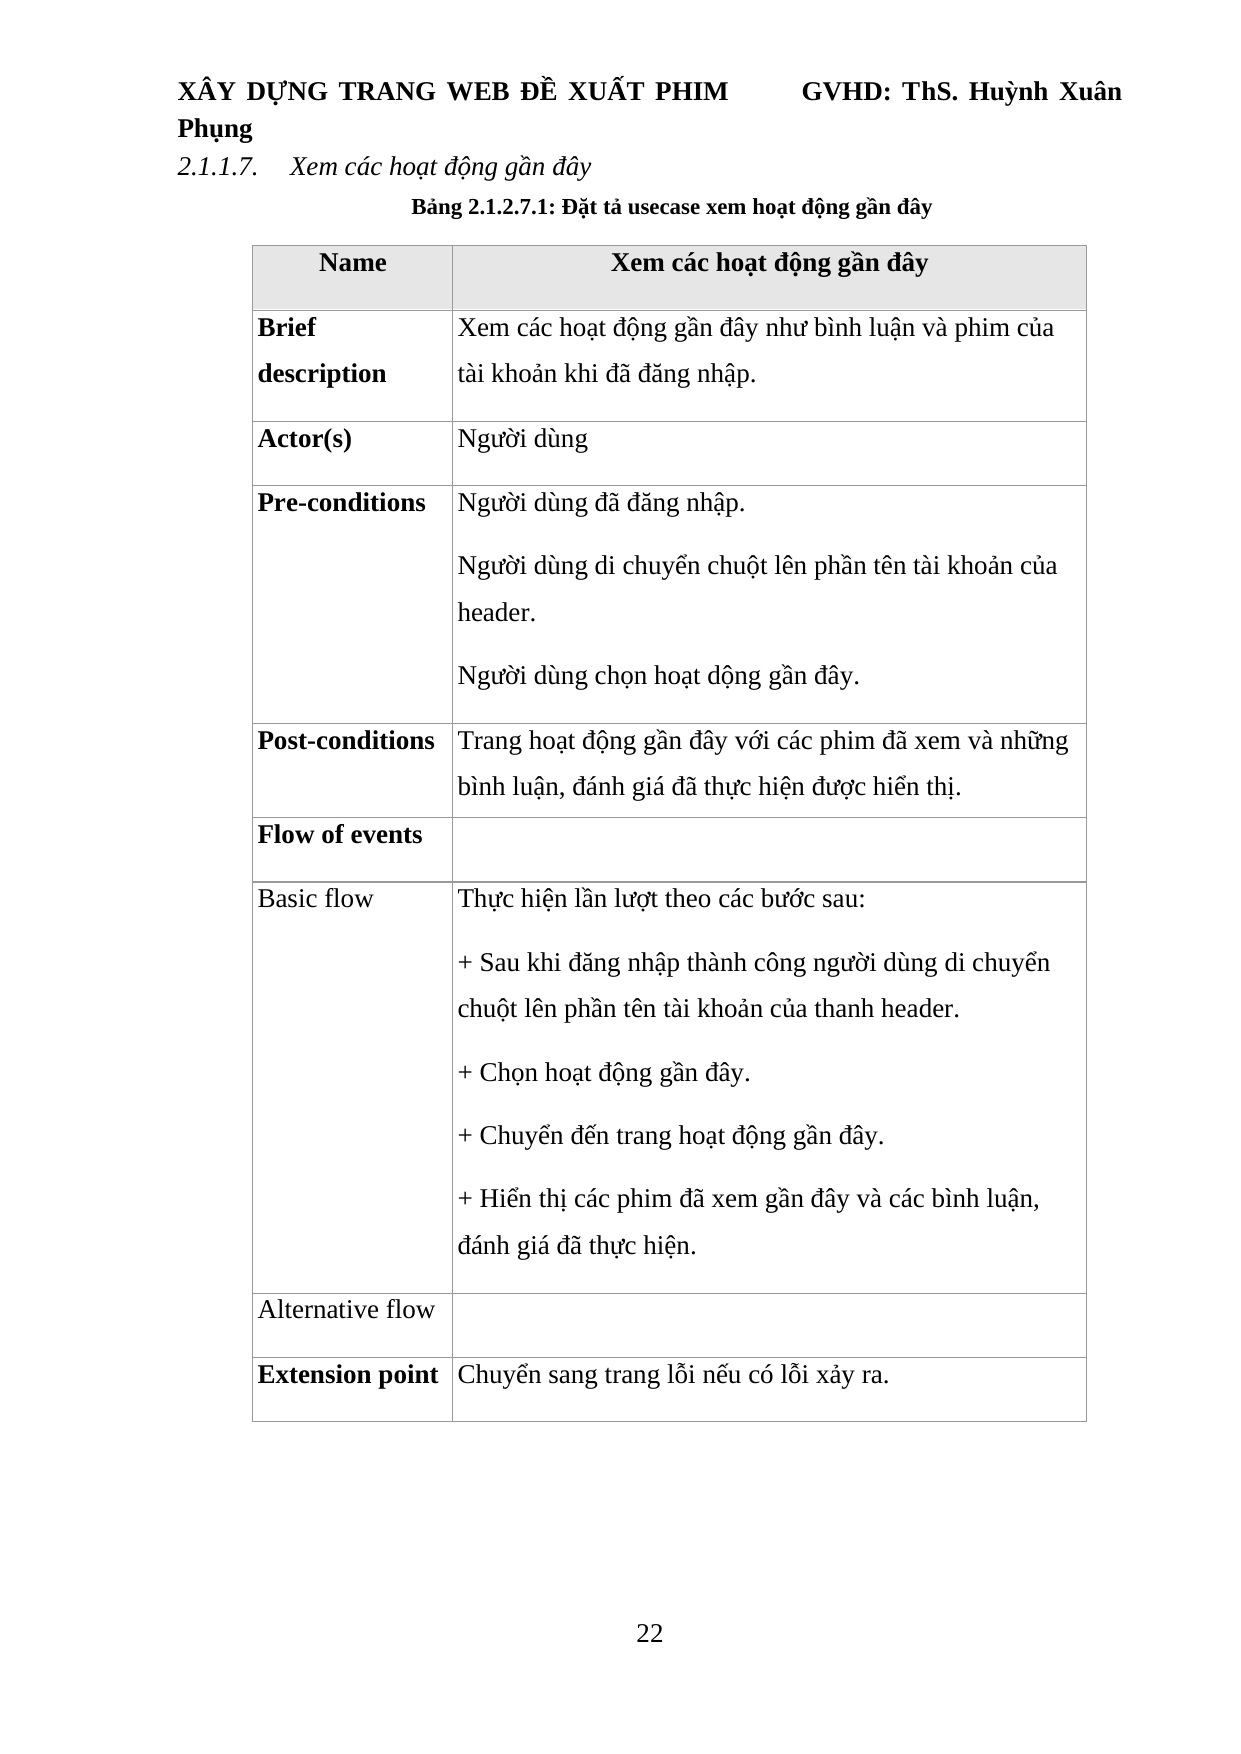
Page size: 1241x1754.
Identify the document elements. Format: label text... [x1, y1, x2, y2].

table_cell Brief description [253, 311, 452, 421]
table_cell [453, 1294, 1086, 1357]
subtitle Xem các hoạt động gần đây [177, 149, 1122, 181]
table_header Xem các hoạt động gần đây [453, 246, 1086, 309]
subtitle Bảng 2.1.2.7.1: Đặt tả usecase xem hoạt động gần đây [222, 193, 1122, 219]
table_cell Actor(s) [253, 422, 452, 485]
table_cell Post-conditions [253, 724, 452, 817]
table_cell Alternative flow [253, 1294, 452, 1357]
table_cell Xem các hoạt động gần đây như bình luận và phim của tài khoản khi đã đăng nhập. [453, 311, 1086, 421]
table_cell Trang hoạt động gần đây với các phim đã xem và những bình luận, đánh giá đã thực hiện được hiển thị. [453, 724, 1086, 817]
table_cell Flow of events [253, 818, 452, 881]
table_header Name [253, 246, 452, 309]
table_cell Người dùng đã đăng nhập. Người dùng di chuyển chuột lên phần tên tài khoản của header. Người dùng chọn hoạt dộng gần đây. [453, 486, 1086, 723]
table_cell Pre-conditions [253, 486, 452, 723]
table_cell Thực hiện lần lượt theo các bước sau: + Sau khi đăng nhập thành công người dùng di chuyển chuột lên phần tên tài khoản của thanh header. + Chọn hoạt động gần đây. + Chuyển đến trang hoạt động gần đây. + Hiển thị các phim đã xem gần đây và các bình luận, đánh giá đã thực hiện. [453, 883, 1086, 1292]
table_cell Extension point [253, 1358, 452, 1421]
table_cell [453, 818, 1086, 881]
table_cell Chuyển sang trang lỗi nếu có lỗi xảy ra. [453, 1358, 1086, 1421]
table_cell Người dùng [453, 422, 1086, 485]
table_cell Basic flow [253, 883, 452, 1292]
